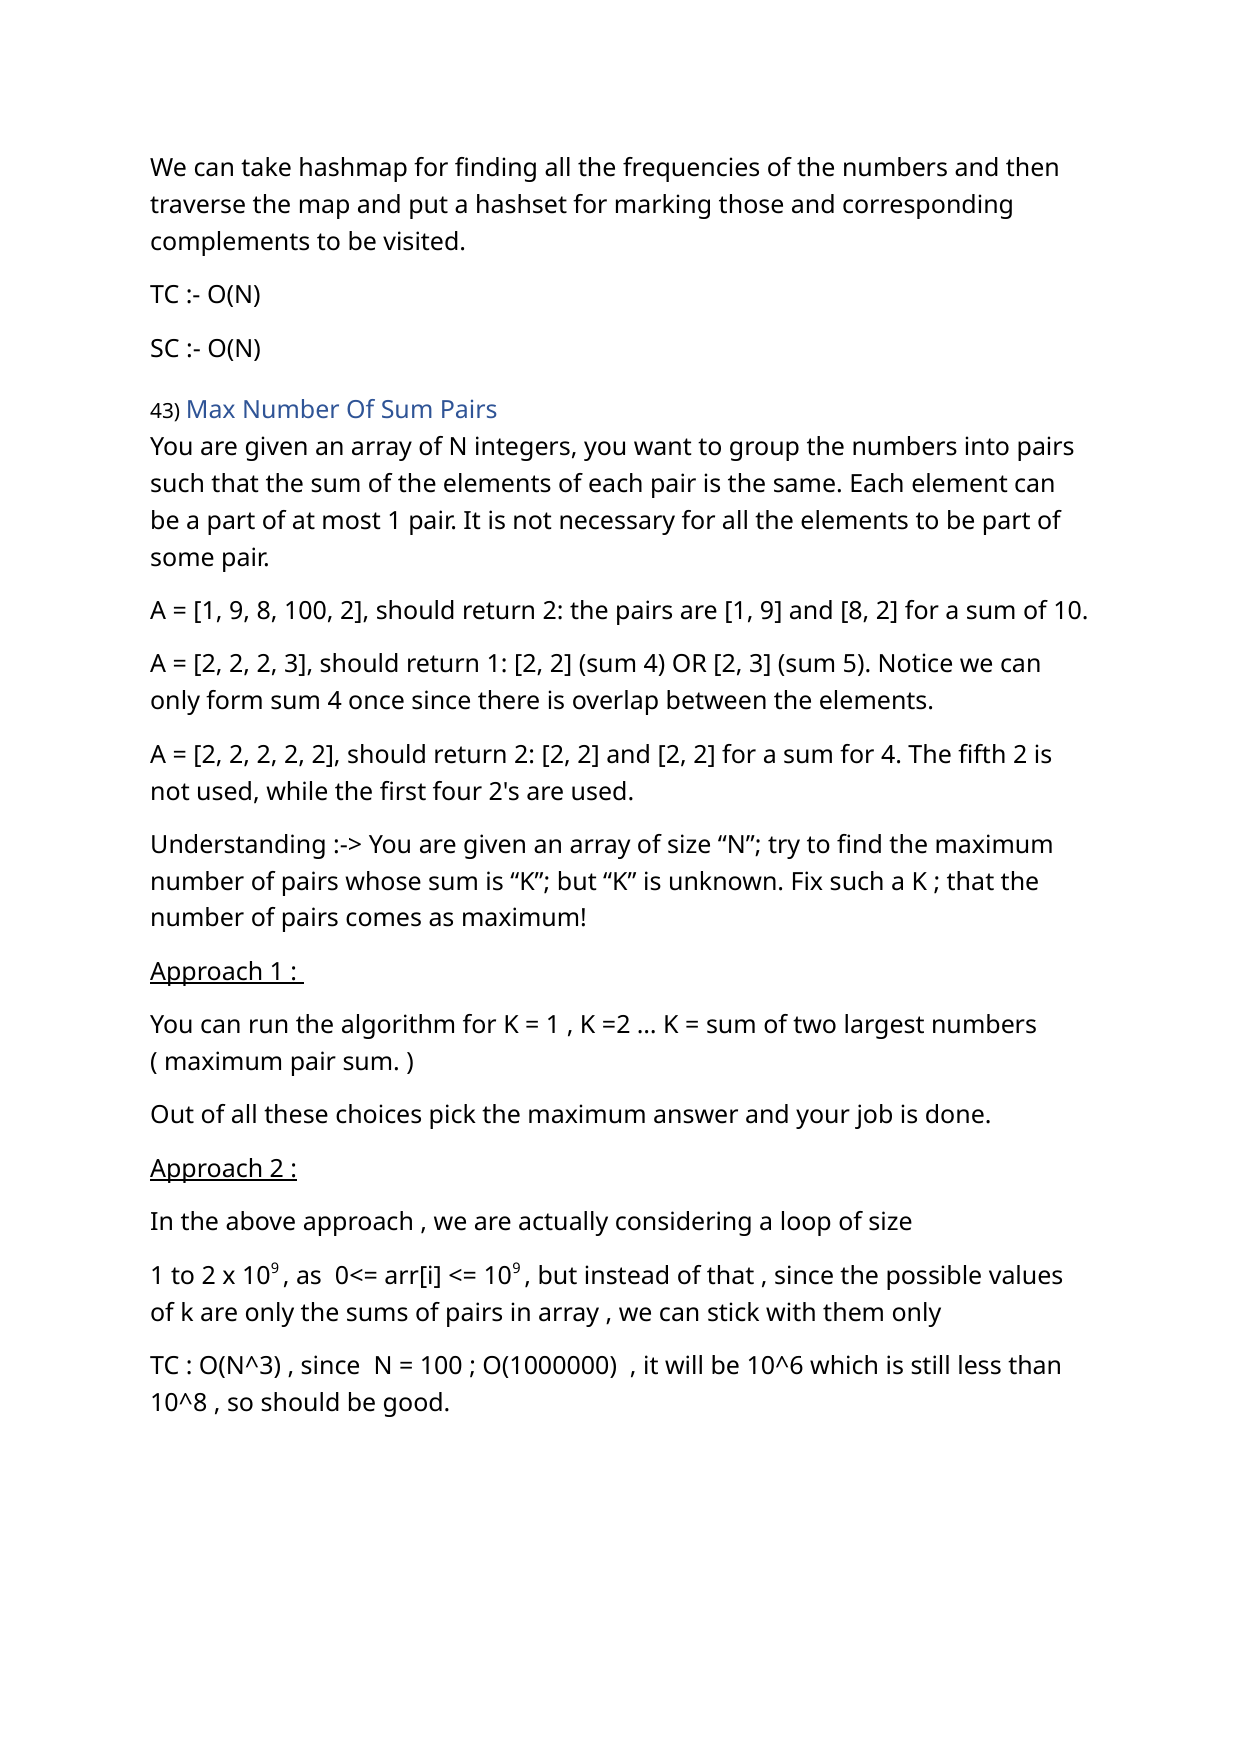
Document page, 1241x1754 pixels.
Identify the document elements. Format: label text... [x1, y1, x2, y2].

text A = [2, 2, 2, 2, 2], should return 2: [2, 2] and [2, 2] for a sum for 4. The fifth 2 is not used, while the first four 2's are used. [150, 736, 1090, 807]
text In the above approach , we are actually considering a loop of size [150, 1204, 1090, 1238]
text 1 to 2 x 109 , as 0<= arr[i] <= 109 , but instead of that , since the possible values of k are only the sums of pairs in array , we can stick with them only [150, 1257, 1090, 1328]
text SC :- O(N) [150, 330, 1090, 364]
text You are given an array of N integers, you want to group the numbers into pairs such that the sum of the elements of each pair is the same. Each element can be a part of at most 1 pair. It is not necessary for all the elements to be part of some pair. [150, 429, 1090, 573]
text A = [2, 2, 2, 3], should return 1: [2, 2] (sum 4) OR [2, 3] (sum 5). Notice we can only form sum 4 once since there is overlap between the elements. [150, 646, 1090, 717]
text We can take hashmap for finding all the frequencies of the numbers and then traverse the map and put a hashset for marking those and corresponding complements to be visited. [150, 150, 1090, 258]
text You can run the algorithm for K = 1 , K =2 … K = sum of two largest numbers ( maximum pair sum. ) [150, 1007, 1090, 1078]
subtitle Max Number Of Sum Pairs [150, 392, 1090, 426]
text Approach 2 : [150, 1151, 1090, 1185]
text Approach 1 : [150, 953, 1090, 988]
text TC :- O(N) [150, 277, 1090, 311]
text Out of all these choices pick the maximum answer and your job is done. [150, 1097, 1090, 1131]
text Understanding :-> You are given an array of size “N”; try to find the maximum number of pairs whose sum is “K”; but “K” is unknown. Fix such a K ; that the number of pairs comes as maximum! [150, 827, 1090, 934]
text A = [1, 9, 8, 100, 2], should return 2: the pairs are [1, 9] and [8, 2] for a sum of 10. [150, 593, 1090, 627]
text TC : O(N^3) , since N = 100 ; O(1000000) , it will be 10^6 which is still less than 10^8 , so should be good. [150, 1348, 1090, 1418]
